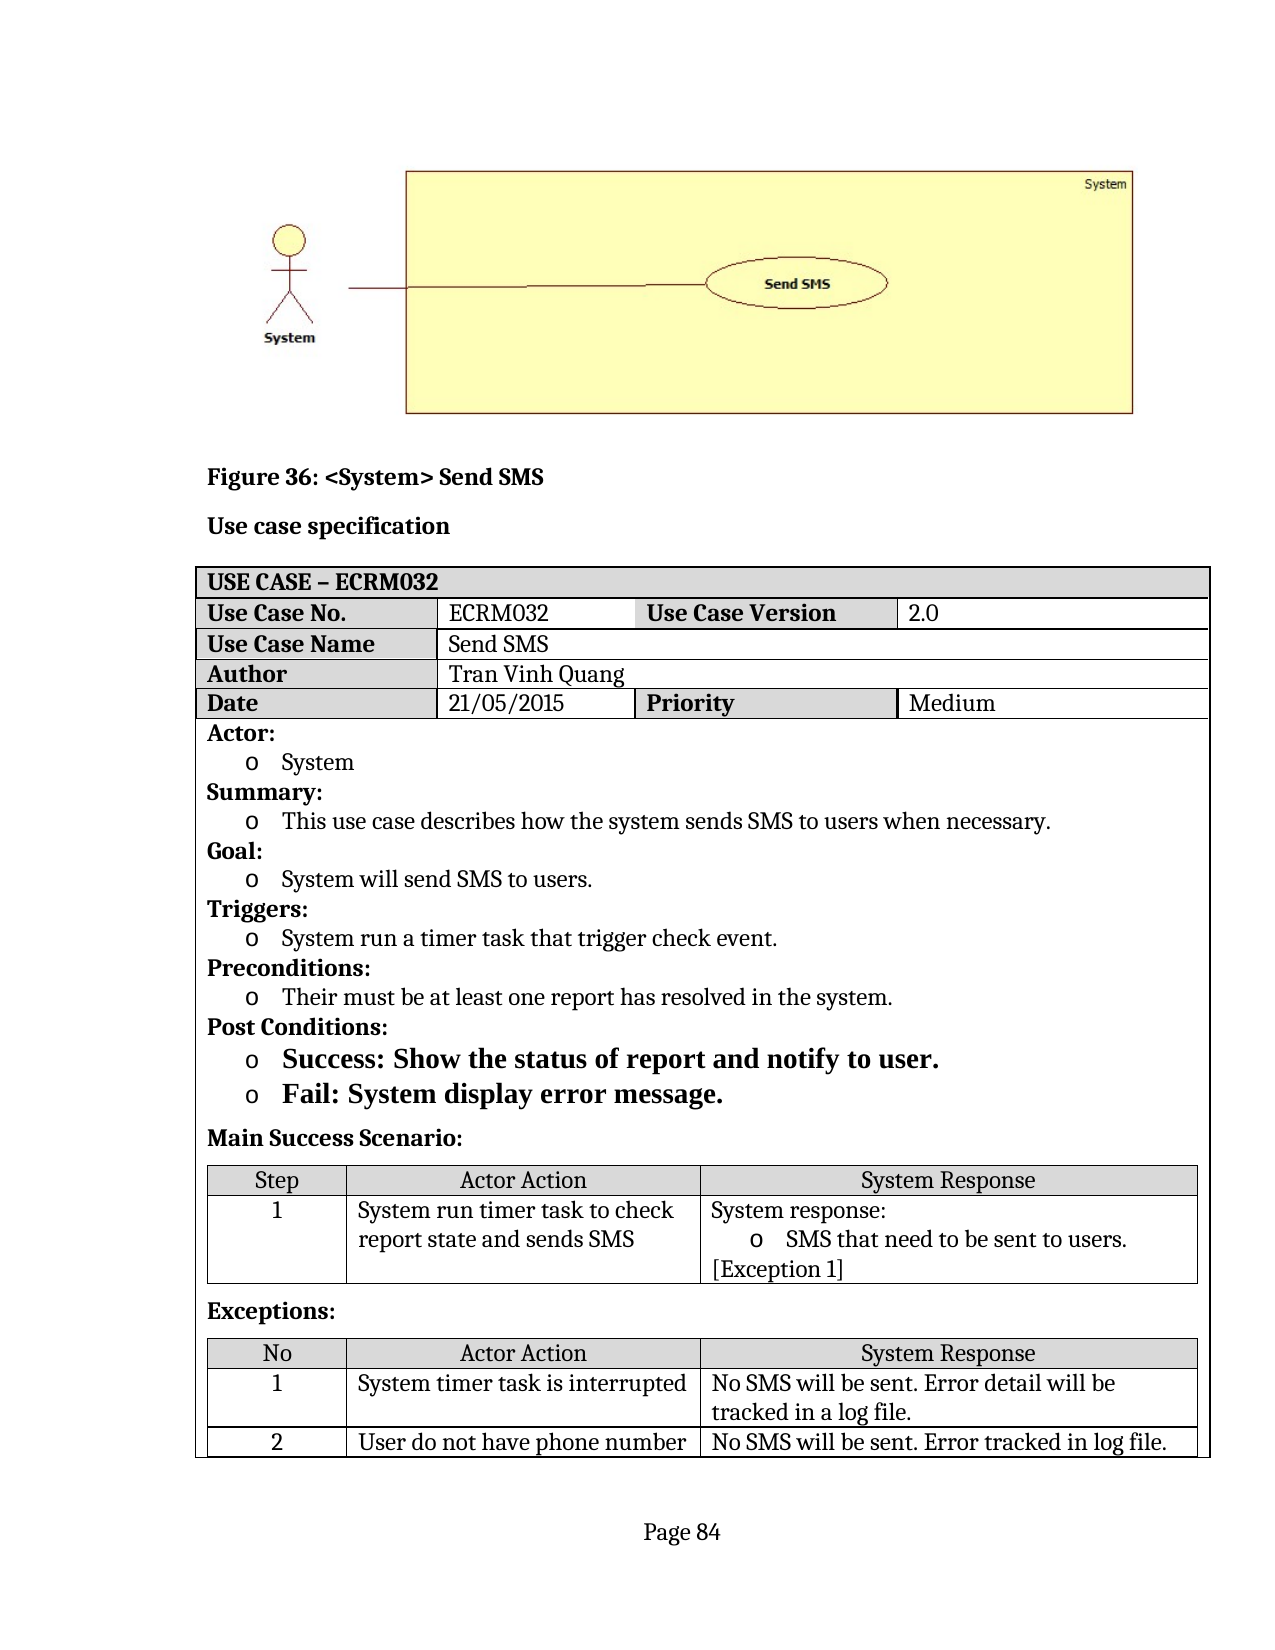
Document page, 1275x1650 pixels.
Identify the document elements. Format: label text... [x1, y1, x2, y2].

text Use case specification [207, 512, 1157, 541]
table_cell Use Case Name [197, 629, 436, 658]
table_cell Medium [899, 688, 1209, 718]
table_cell 21/05/2015 [438, 689, 634, 718]
table_cell 2.0 [898, 597, 1209, 628]
table_cell Author [196, 660, 437, 688]
table_cell Date [197, 689, 436, 718]
table_cell Use Case Version [635, 599, 897, 628]
table_cell Tran Vinh Quang [438, 659, 1209, 688]
picture [206, 147, 1157, 438]
table_header USE CASE – ECRM032 [197, 568, 1209, 597]
table_cell Send SMS [438, 628, 1209, 658]
table_cell Use Case No. [196, 599, 437, 628]
table_cell ECRM032 [438, 599, 635, 628]
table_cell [196, 718, 1209, 1457]
table_cell Priority [636, 689, 896, 718]
